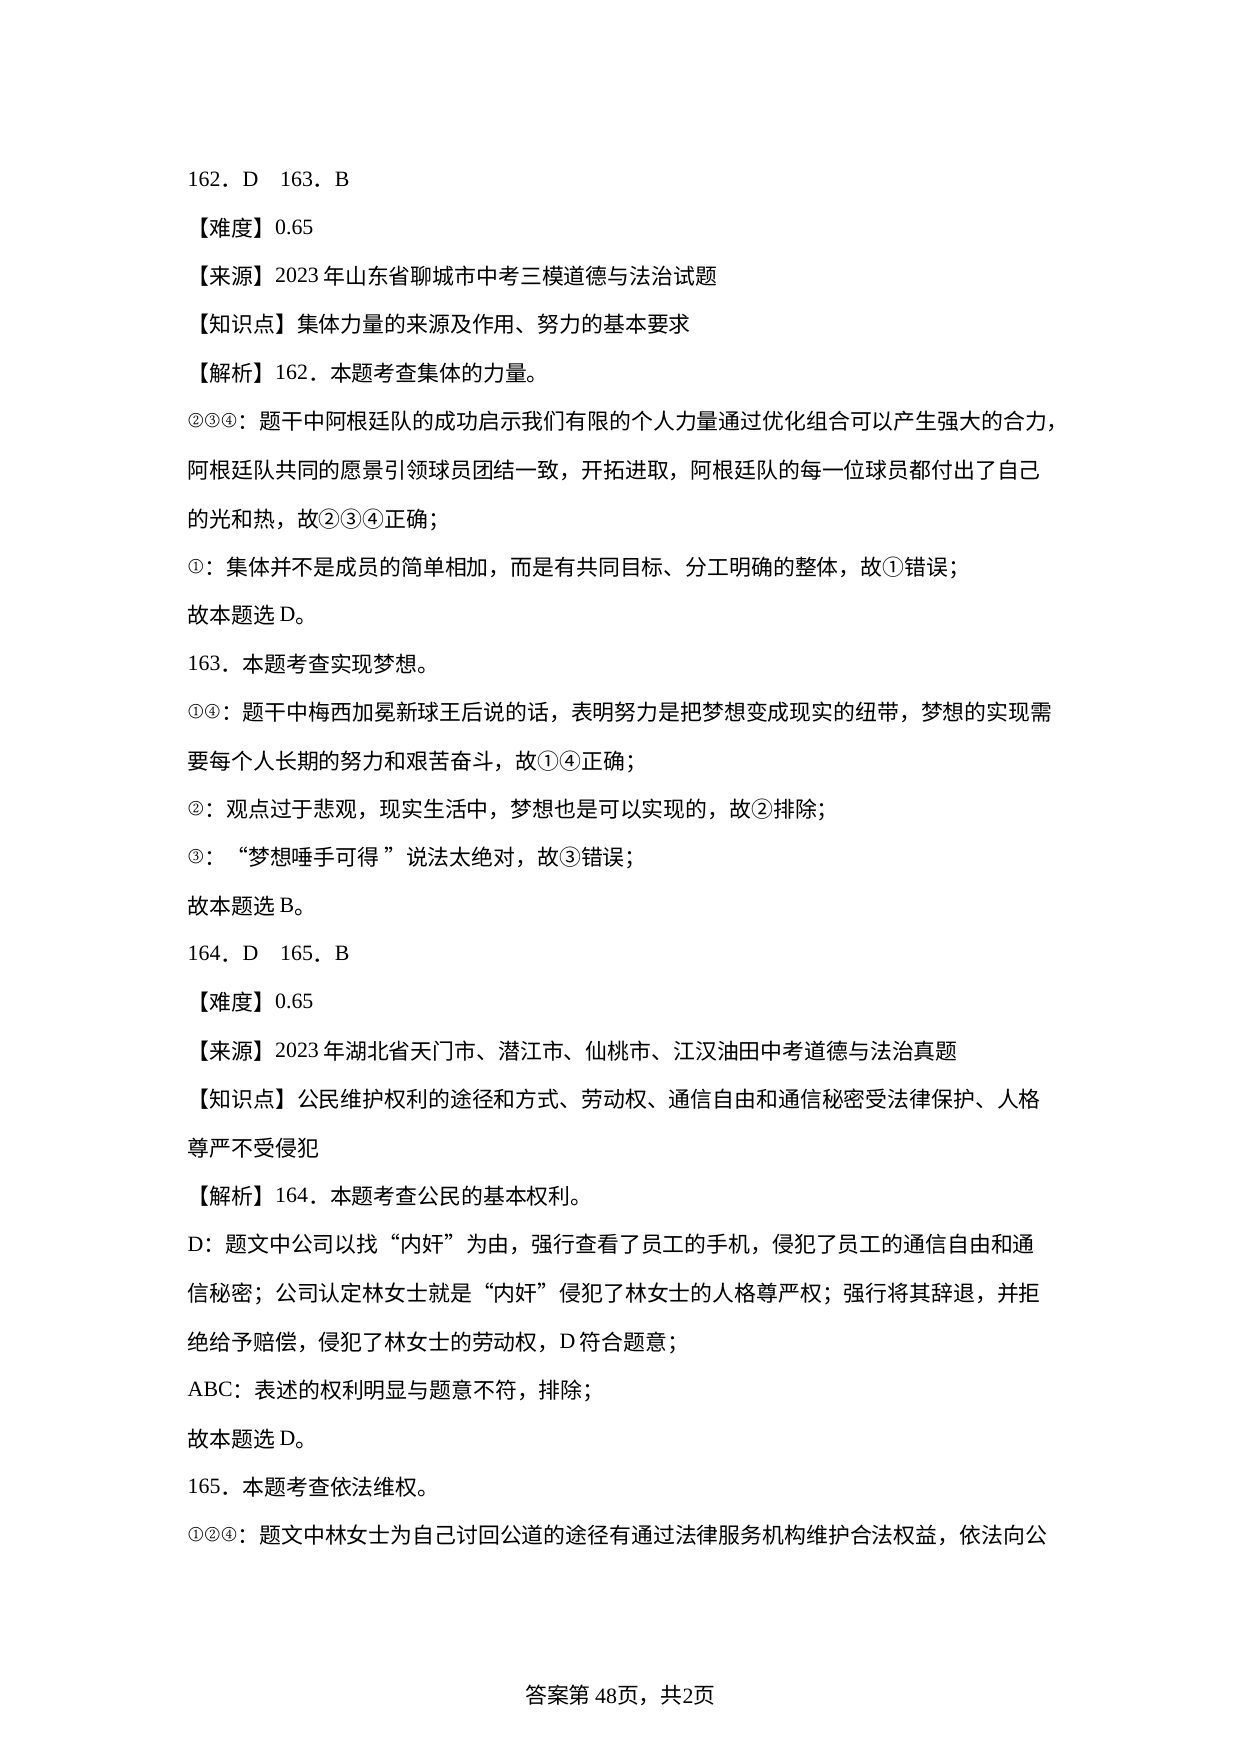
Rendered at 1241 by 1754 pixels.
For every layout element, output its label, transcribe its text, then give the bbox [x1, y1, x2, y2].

text 故本题选B。 [187, 888, 1053, 921]
text 故本题选D。 [187, 598, 1053, 630]
text 165．本题考查依法维权。 [187, 1469, 1053, 1502]
text 【知识点】集体力量的来源及作用、努力的基本要求 [187, 307, 1053, 339]
text 【难度】0.65 [187, 985, 1053, 1017]
text D：题文中公司以找“内奸”为由，强行查看了员工的手机，侵犯了员工的通信自由和通信秘密；公司认定林女士就是“内奸”侵犯了林女士的人格尊严权；强行将其辞退，并拒绝给予赔偿，侵犯了林女士的劳动权，D符合题意； [187, 1227, 1053, 1357]
text ②：观点过于悲观，现实生活中，梦想也是可以实现的，故②排除； [187, 792, 1053, 824]
text ②③④：题干中阿根廷队的成功启示我们有限的个人力量通过优化组合可以产生强大的合力，阿根廷队共同的愿景引领球员团结一致，开拓进取，阿根廷队的每一位球员都付出了自己的光和热，故②③④正确； [187, 404, 1053, 534]
text 【来源】2023年湖北省天门市、潜江市、仙桃市、江汉油田中考道德与法治真题 [187, 1033, 1053, 1066]
text ③：“梦想唾手可得 ”说法太绝对，故③错误； [187, 840, 1053, 872]
text 【难度】0.65 [187, 210, 1053, 243]
text ABC：表述的权利明显与题意不符，排除； [187, 1373, 1053, 1405]
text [187, 1518, 1053, 1550]
text 【来源】2023年山东省聊城市中考三模道德与法治试题 [187, 259, 1053, 291]
text ①：集体并不是成员的简单相加，而是有共同目标、分工明确的整体，故①错误； [187, 549, 1053, 582]
text 故本题选D。 [187, 1421, 1053, 1454]
text 162．D 163．B [187, 162, 1053, 194]
text 163．本题考查实现梦想。 [187, 646, 1053, 679]
text 【解析】164．本题考查公民的基本权利。 [187, 1179, 1053, 1211]
text 【知识点】公民维护权利的途径和方式、劳动权、通信自由和通信秘密受法律保护、人格尊严不受侵犯 [187, 1082, 1053, 1163]
text 【解析】162．本题考查集体的力量。 [187, 355, 1053, 388]
text 164．D 165．B [187, 937, 1053, 969]
text ①④：题干中梅西加冕新球王后说的话，表明努力是把梦想变成现实的纽带，梦想的实现需要每个人长期的努力和艰苦奋斗，故①④正确； [187, 694, 1053, 776]
